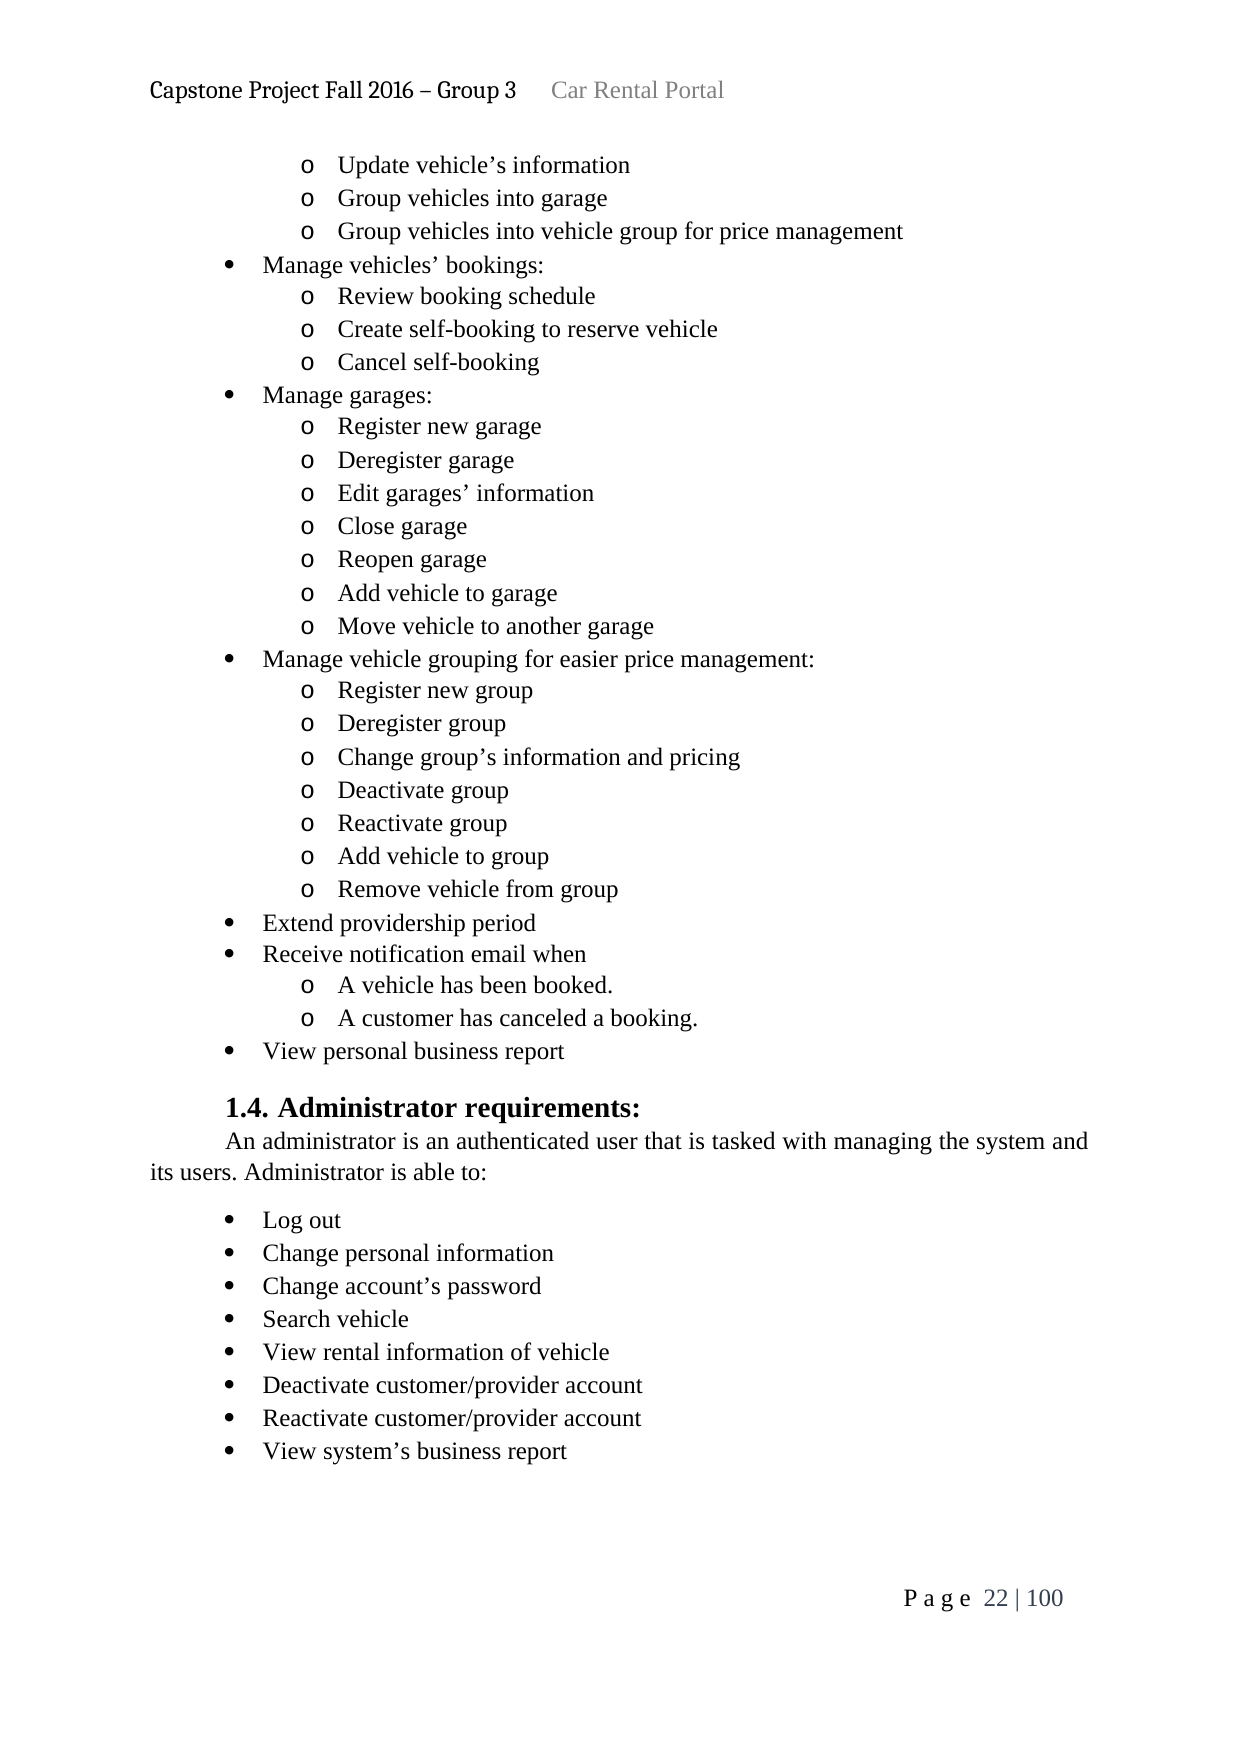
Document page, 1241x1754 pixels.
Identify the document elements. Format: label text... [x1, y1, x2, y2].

list Deregister group [300, 708, 1090, 739]
list Remove vehicle from group [300, 874, 1090, 905]
list Log out [225, 1205, 1090, 1234]
list Change group’s information and pricing [300, 742, 1090, 772]
list Group vehicles into vehicle group for price management [300, 216, 1090, 247]
list Deactivate group [300, 775, 1090, 806]
list Manage vehicles’ bookings: [225, 250, 1090, 278]
list A vehicle has been booked. [300, 970, 1090, 1001]
list Register new group [300, 675, 1090, 706]
list Add vehicle to group [300, 841, 1090, 872]
list Group vehicles into garage [300, 183, 1090, 214]
list Extend providership period [225, 908, 1090, 936]
list Close garage [300, 511, 1090, 542]
list Deactivate customer/provider account [225, 1370, 1090, 1399]
list Manage vehicle grouping for easier price management: [225, 644, 1090, 673]
list View personal business report [225, 1036, 1090, 1065]
list Add vehicle to garage [300, 578, 1090, 608]
list Reactivate group [300, 808, 1090, 839]
list Review booking schedule [300, 281, 1090, 312]
list Search vehicle [225, 1304, 1090, 1333]
list Cancel self-booking [300, 347, 1090, 378]
list Manage garages: [225, 380, 1090, 409]
text An administrator is an authenticated user that is tasked with managing the system and its users. Administrator is able to: [150, 1126, 1090, 1186]
list Update vehicle’s information [300, 150, 1090, 181]
subtitle Administrator requirements: [225, 1090, 1090, 1124]
list Receive notification email when [225, 939, 1090, 967]
list View rental information of vehicle [225, 1337, 1090, 1366]
list Change personal information [225, 1238, 1090, 1267]
list Change account’s password [225, 1271, 1090, 1300]
list Reactivate customer/provider account [225, 1403, 1090, 1432]
list View system’s business report [225, 1436, 1090, 1465]
list A customer has canceled a booking. [300, 1003, 1090, 1034]
list Create self-booking to reserve vehicle [300, 314, 1090, 345]
list Move vehicle to another garage [300, 611, 1090, 642]
list Edit garages’ information [300, 478, 1090, 509]
list Register new garage [300, 411, 1090, 442]
list Deregister garage [300, 445, 1090, 476]
list Reopen garage [300, 544, 1090, 575]
